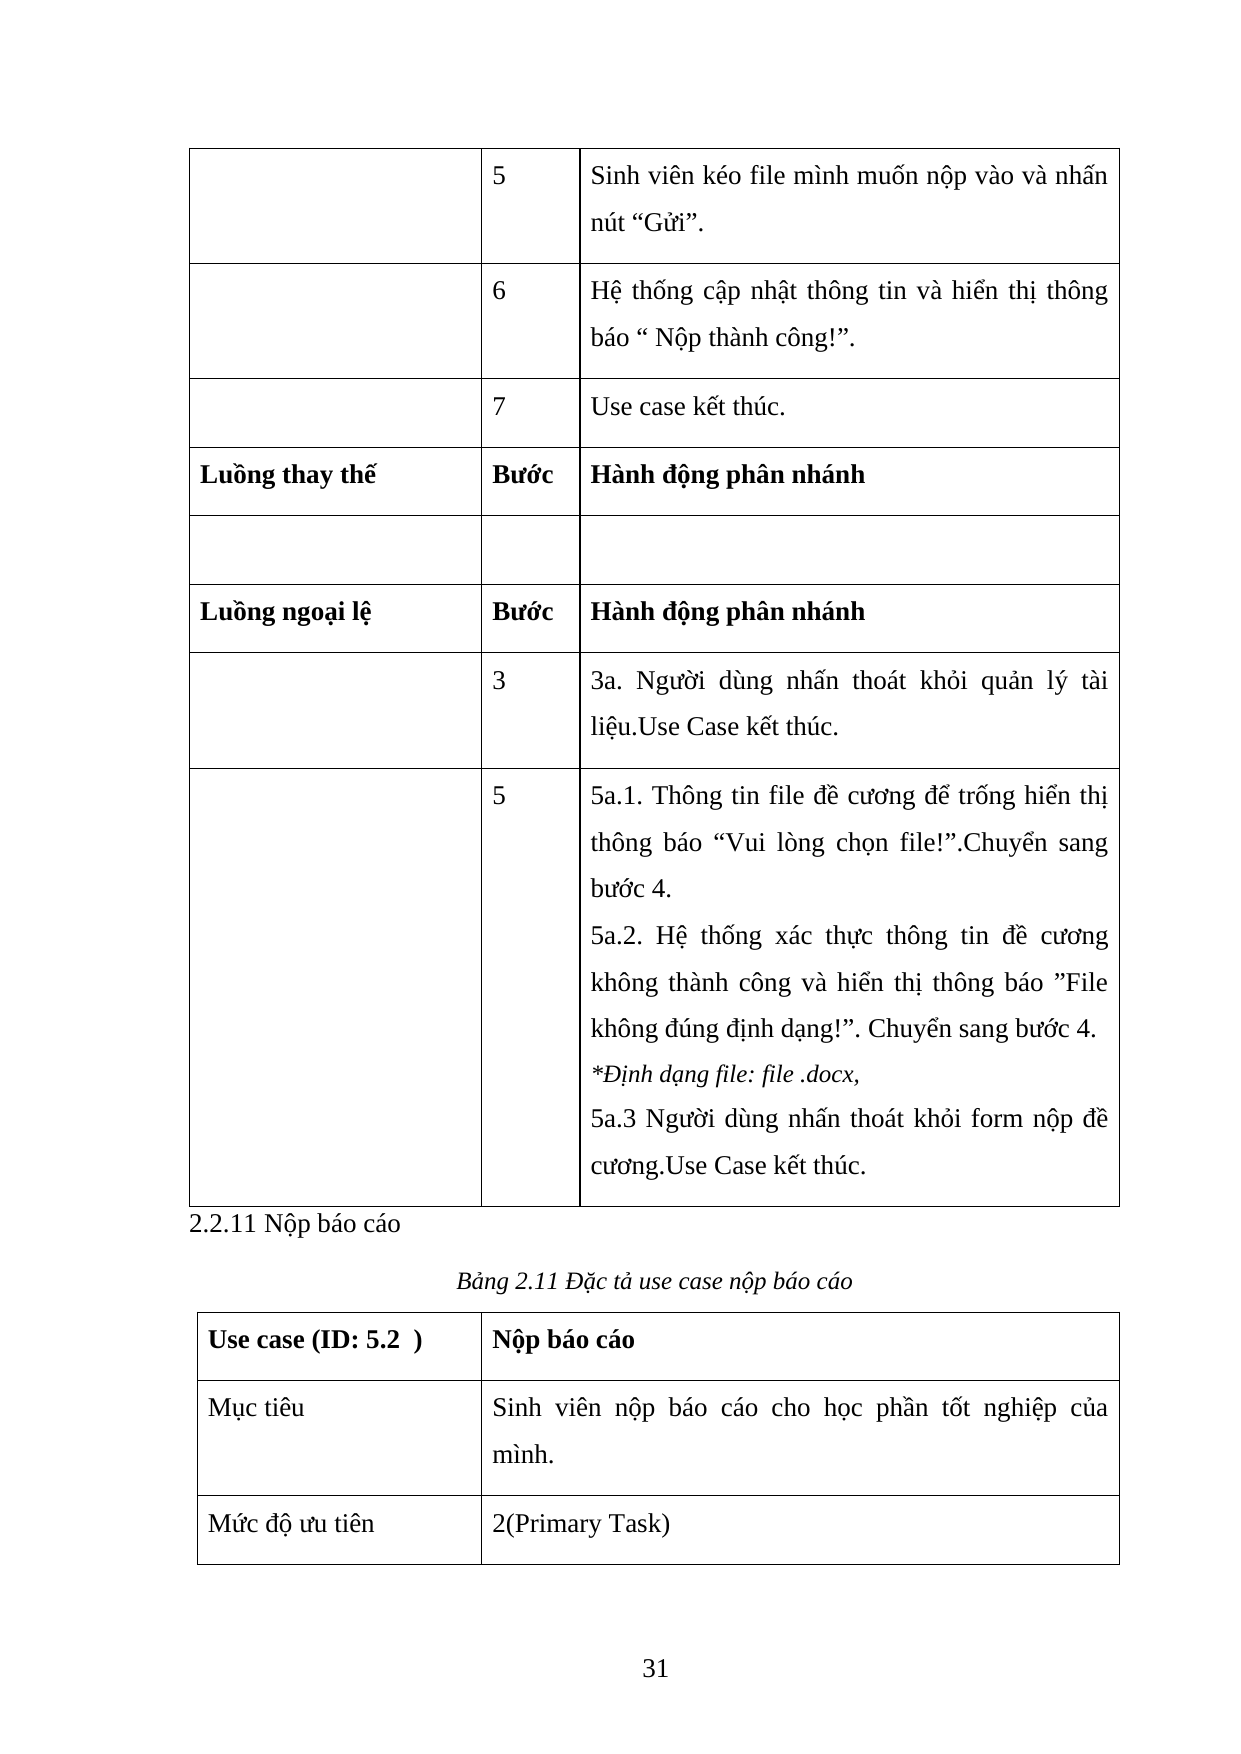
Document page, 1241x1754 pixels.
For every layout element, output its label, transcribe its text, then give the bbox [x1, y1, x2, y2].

table_cell 3a. Người dùng nhấn thoát khỏi quản lý tài liệu.Use Case kết thúc. [581, 653, 1119, 767]
table_cell Mức độ ưu tiên [198, 1496, 481, 1564]
list Nộp báo cáo [189, 1207, 1122, 1238]
table_cell [190, 379, 481, 447]
table_cell Sinh viên kéo file mình muốn nộp vào và nhấn nút “Gửi”. [581, 149, 1119, 263]
table_header Use case (ID: 5.2 ) [198, 1313, 481, 1380]
table_cell Use case kết thúc. [581, 379, 1119, 447]
table_cell 5a.1. Thông tin file đề cương để trống hiển thị thông báo “Vui lòng chọn file!”.Chuyển sang bước 4. 5a.2. Hệ thống xác thực thông tin đề cương không thành công và hiển thị thông báo ”File không đúng định dạng!”. Chuyển sang bước 4. *Định dạng file: file .docx, 5a.3 Người dùng nhấn thoát khỏi form nộp đề cương.Use Case kết thúc. [581, 769, 1119, 1206]
table_cell [190, 264, 481, 378]
table_cell Bước [482, 448, 579, 515]
table_header Nộp báo cáo [482, 1313, 1119, 1380]
table_cell [190, 653, 481, 767]
table_cell [482, 516, 579, 584]
table_cell [190, 516, 481, 584]
table_cell 2(Primary Task) [482, 1496, 1119, 1564]
table_cell [190, 149, 481, 263]
table_cell Luồng thay thế [190, 448, 481, 515]
table_cell Hành động phân nhánh [581, 585, 1119, 652]
table_cell 3 [482, 653, 579, 767]
table_cell Bước [482, 585, 579, 652]
table_cell Hành động phân nhánh [581, 448, 1119, 515]
table_cell [190, 769, 481, 1206]
text Bảng 2.11 Đặc tả use case nộp báo cáo [189, 1266, 1122, 1295]
table_cell Sinh viên nộp báo cáo cho học phần tốt nghiệp của mình. [482, 1381, 1119, 1495]
table_cell 6 [482, 264, 579, 378]
table_cell 5 [482, 769, 579, 1206]
table_cell [581, 516, 1119, 584]
table_cell 5 [482, 149, 579, 263]
table_cell Luồng ngoại lệ [190, 585, 481, 652]
table_cell Mục tiêu [198, 1381, 481, 1495]
table_cell 7 [482, 379, 579, 447]
table_cell Hệ thống cập nhật thông tin và hiển thị thông báo “ Nộp thành công!”. [581, 264, 1119, 378]
